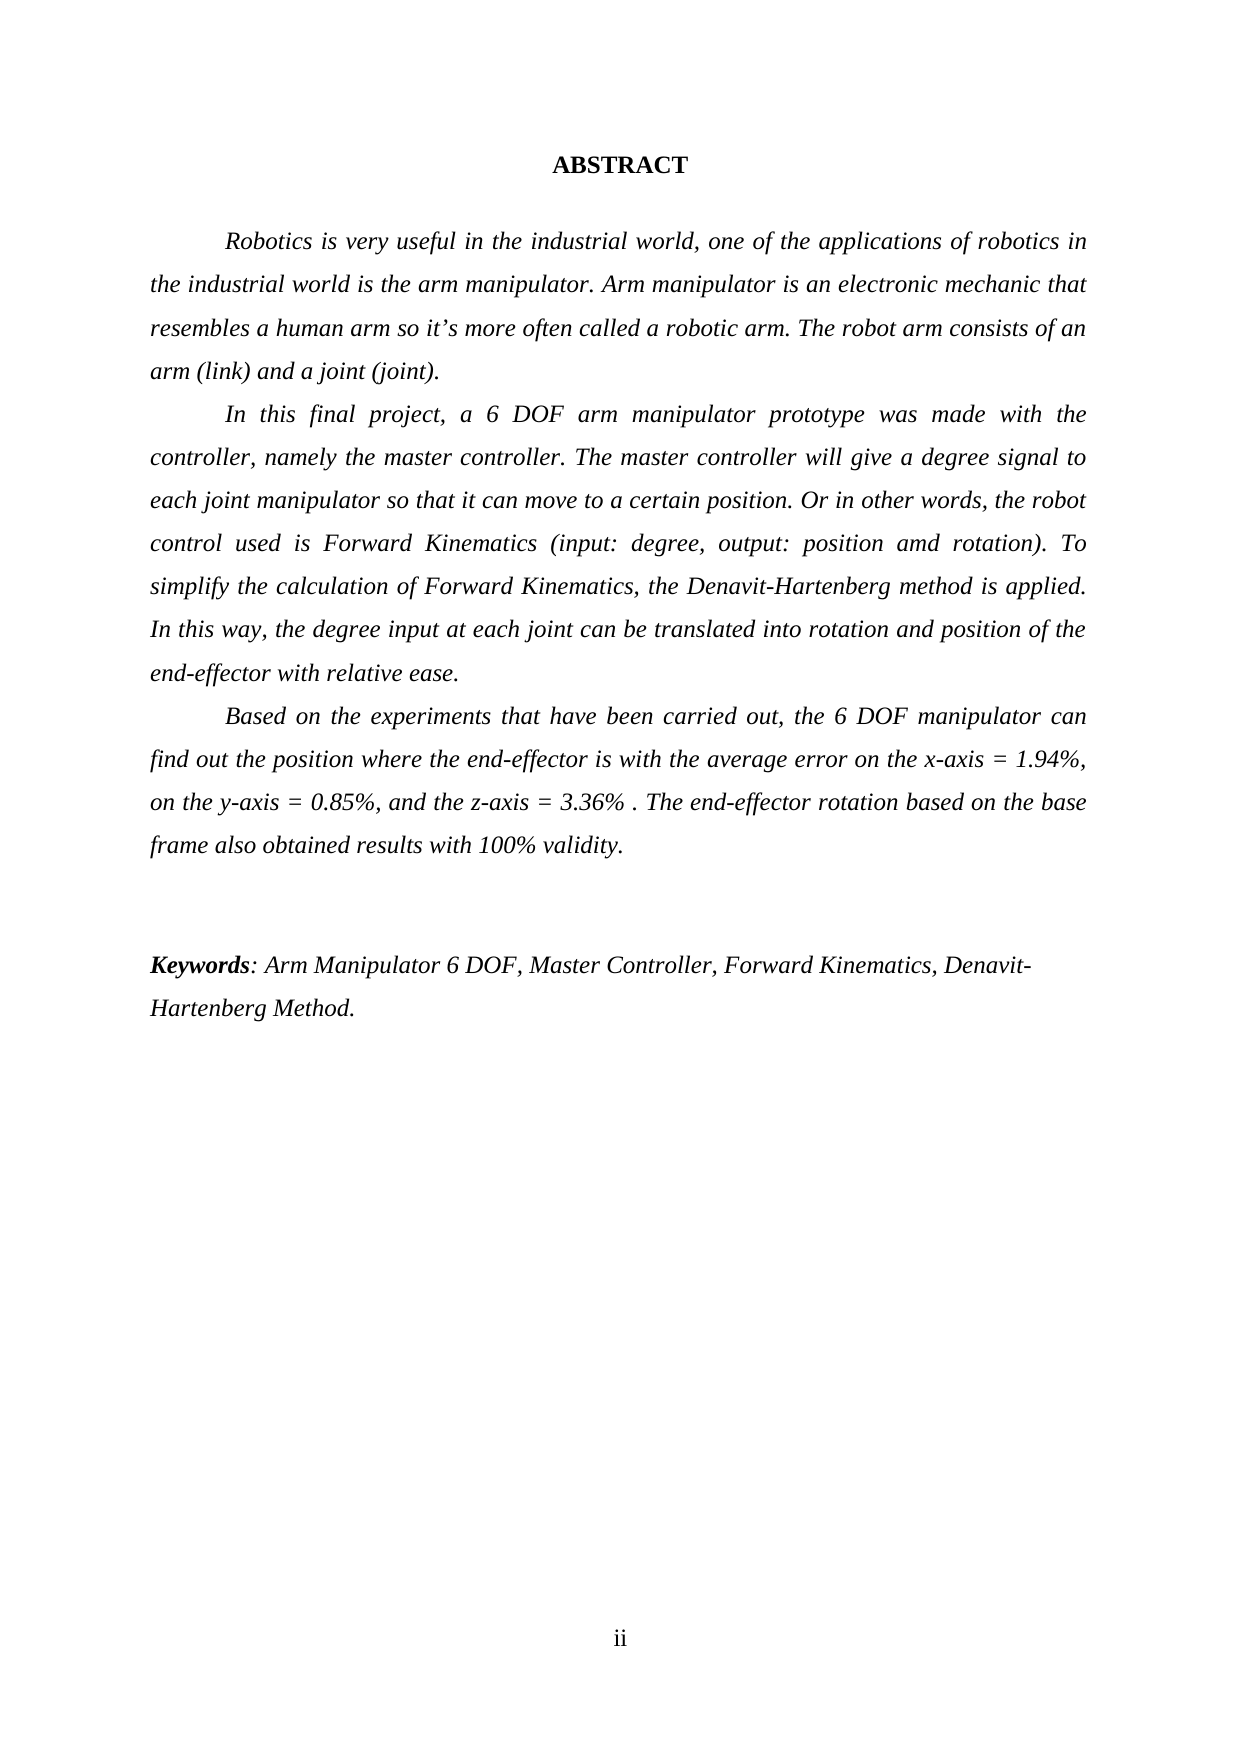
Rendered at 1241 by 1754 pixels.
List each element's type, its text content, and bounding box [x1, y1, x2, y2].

text Based on the experiments that have been carried out, the 6 DOF manipulator can find out the position where the end-effector is with the average error on the x-axis = 1.94%, on the y-axis = 0.85%, and the z-axis = 3.36% . The end-effector rotation based on the base frame also obtained results with 100% validity. [150, 701, 1090, 859]
text Robotics is very useful in the industrial world, one of the applications of robotics in the industrial world is the arm manipulator. Arm manipulator is an electronic mechanic that resembles a human arm so it’s more often called a robotic arm. The robot arm consists of an arm (link) and a joint (joint). [150, 226, 1090, 384]
text In this final project, a 6 DOF arm manipulator prototype was made with the controller, namely the master controller. The master controller will give a degree signal to each joint manipulator so that it can move to a certain position. Or in other words, the robot control used is Forward Kinematics (input: degree, output: position amd rotation). To simplify the calculation of Forward Kinematics, the Denavit-Hartenberg method is applied. In this way, the degree input at each joint can be translated into rotation and position of the end-effector with relative ease. [150, 399, 1090, 686]
text Keywords: Arm Manipulator 6 DOF, Master Controller, Forward Kinematics, Denavit-Hartenberg Method. [150, 950, 1090, 1022]
text ABSTRACT [150, 150, 1090, 179]
